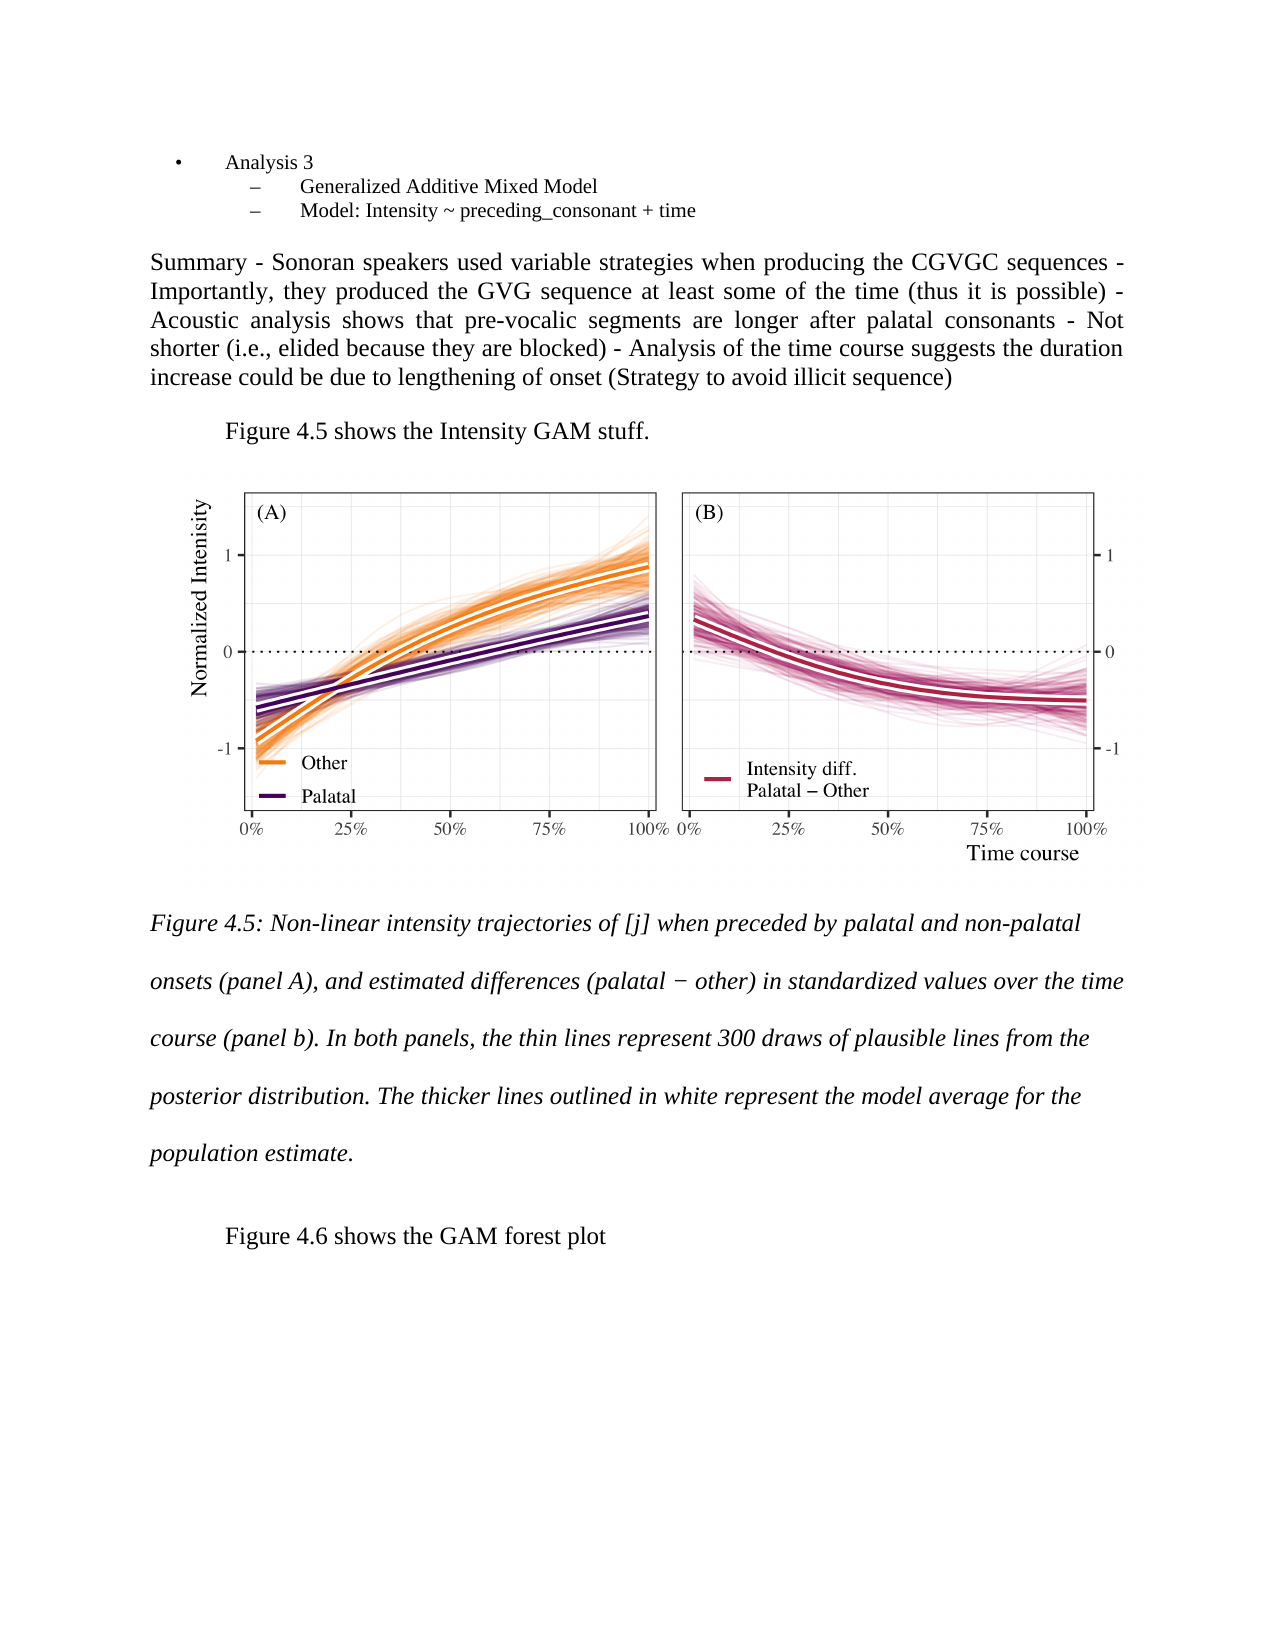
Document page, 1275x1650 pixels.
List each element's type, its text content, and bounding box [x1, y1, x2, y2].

text Figure 4.5: Non-linear intensity trajectories of [j] when preceded by palatal and non-palatal onsets (panel A), and estimated differences (palatal − other) in standardized values over the time course (panel b). In both panels, the thin lines represent 300 draws of plausible lines from the posterior distribution. The thicker lines outlined in white represent the model average for the population estimate. [150, 908, 1125, 1167]
list Model: Intensity ~ preceding_consonant + time [250, 198, 1125, 222]
list Analysis 3 [175, 150, 1125, 174]
picture [168, 469, 1144, 888]
list Generalized Additive Mixed Model [250, 174, 1125, 198]
text Summary - Sonoran speakers used variable strategies when producing the CGVGC sequences - Importantly, they produced the GVG sequence at least some of the time (thus it is possible) - Acoustic analysis shows that pre-vocalic segments are longer after palatal consonants - Not shorter (i.e., elided because they are blocked) - Analysis of the time course suggests the duration increase could be due to lengthening of onset (Strategy to avoid illicit sequence) [150, 247, 1125, 391]
text Figure 4.6 shows the GAM forest plot [150, 1221, 1125, 1250]
text Figure 4.5 shows the Intensity GAM stuff. [150, 416, 1125, 445]
